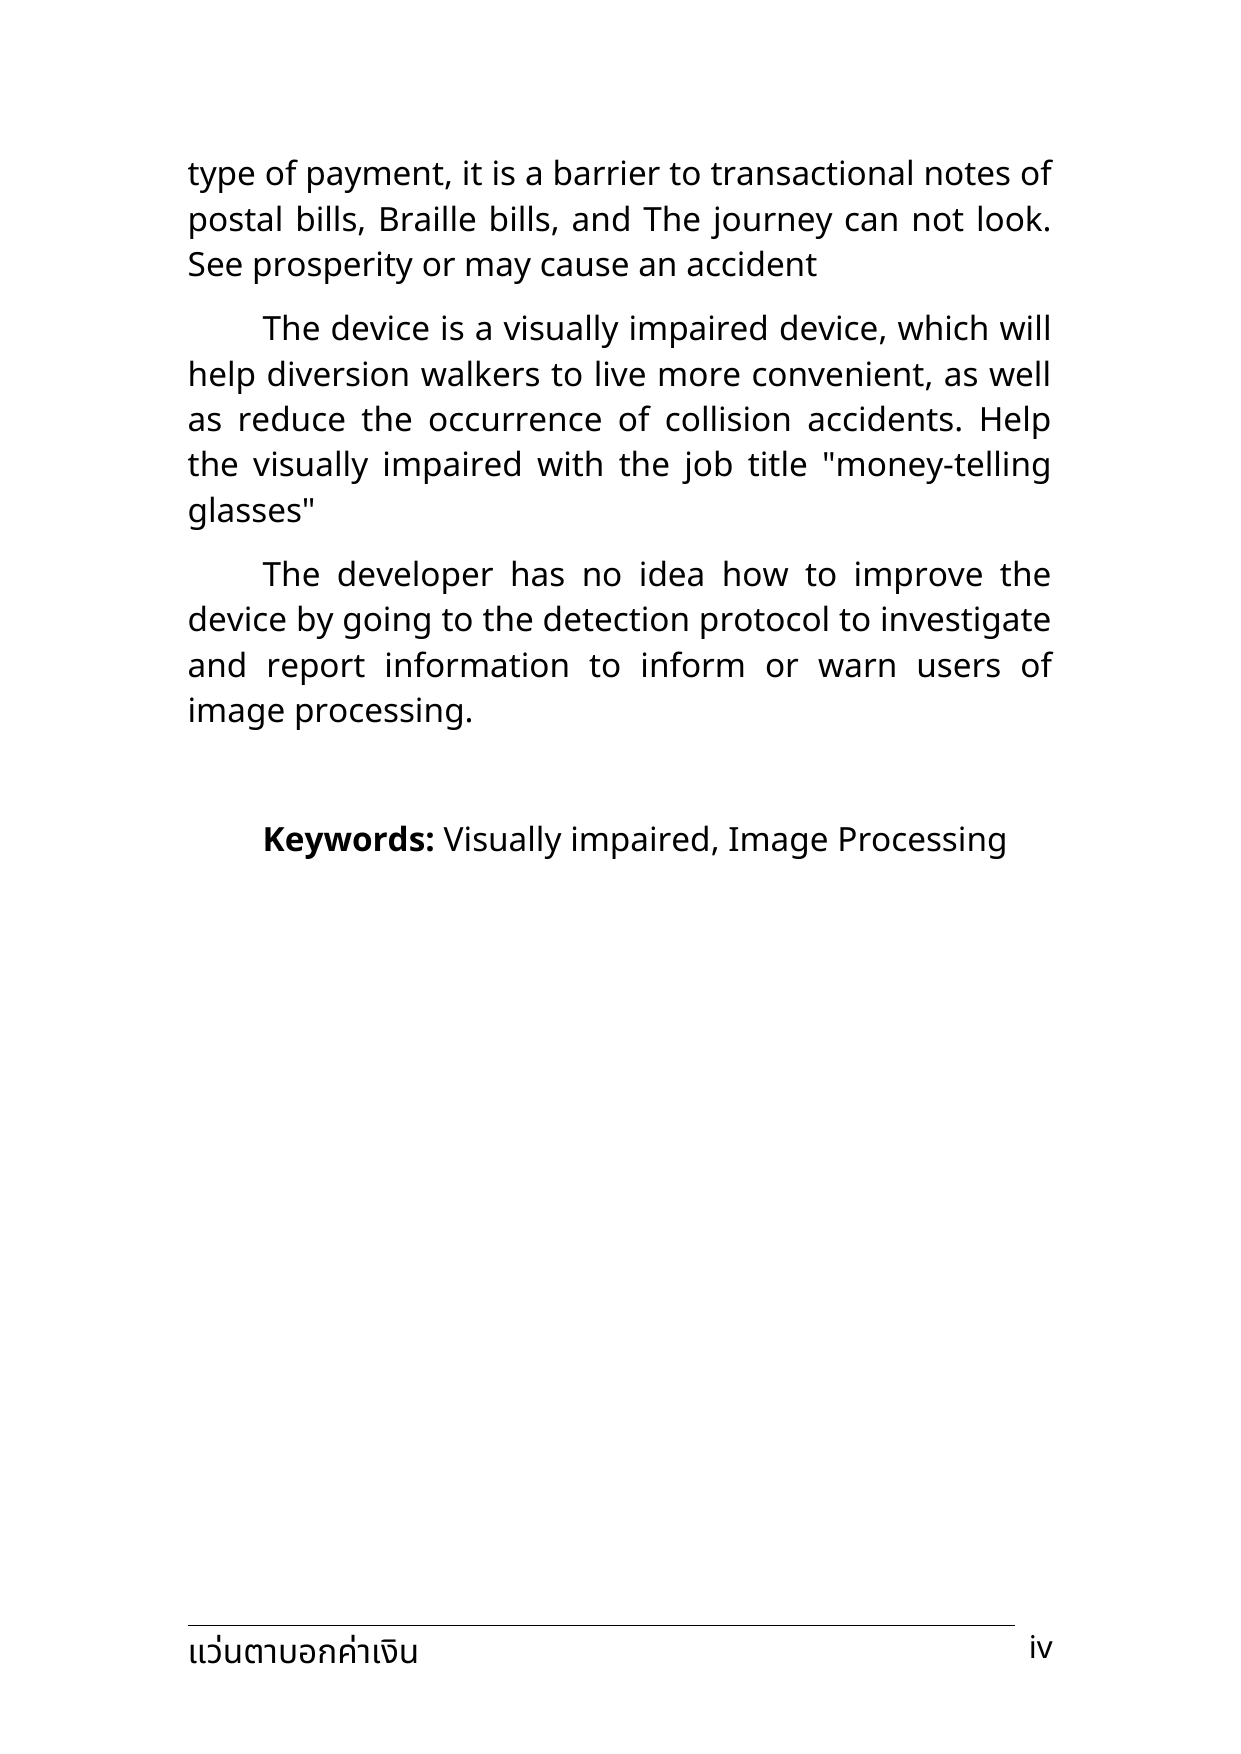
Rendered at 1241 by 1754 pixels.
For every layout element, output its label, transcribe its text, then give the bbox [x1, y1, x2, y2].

text The device is a visually impaired device, which will help diversion walkers to live more convenient, as well as reduce the occurrence of collision accidents. Help the visually impaired with the job title "money-telling glasses" [187, 305, 1053, 532]
text Keywords: Visually impaired, Image Processing [187, 815, 1053, 861]
text The developer has no idea how to improve the device by going to the detection protocol to investigate and report information to inform or warn users of image processing. [187, 551, 1053, 732]
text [187, 150, 1053, 286]
